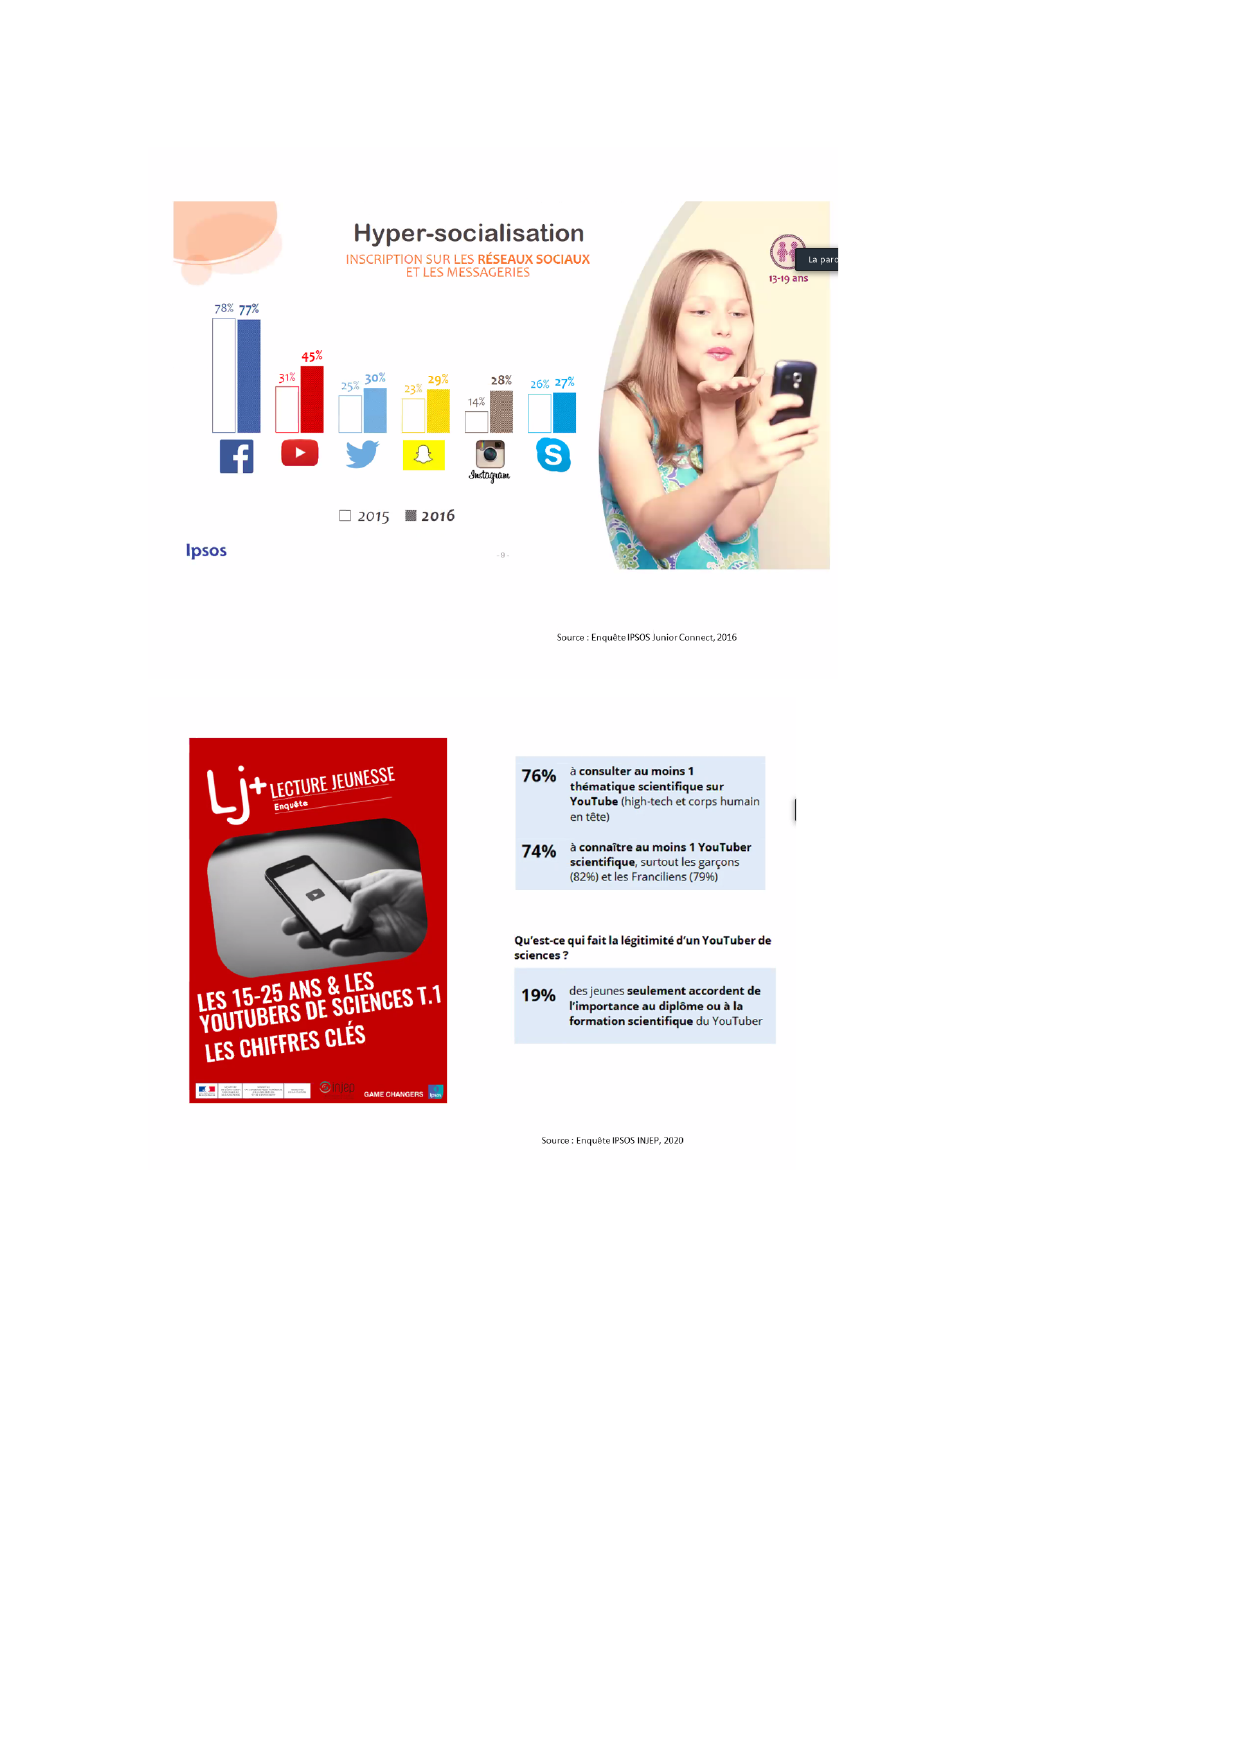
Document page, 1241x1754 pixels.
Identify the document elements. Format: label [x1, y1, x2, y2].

picture [147, 697, 797, 1170]
picture [147, 147, 839, 679]
